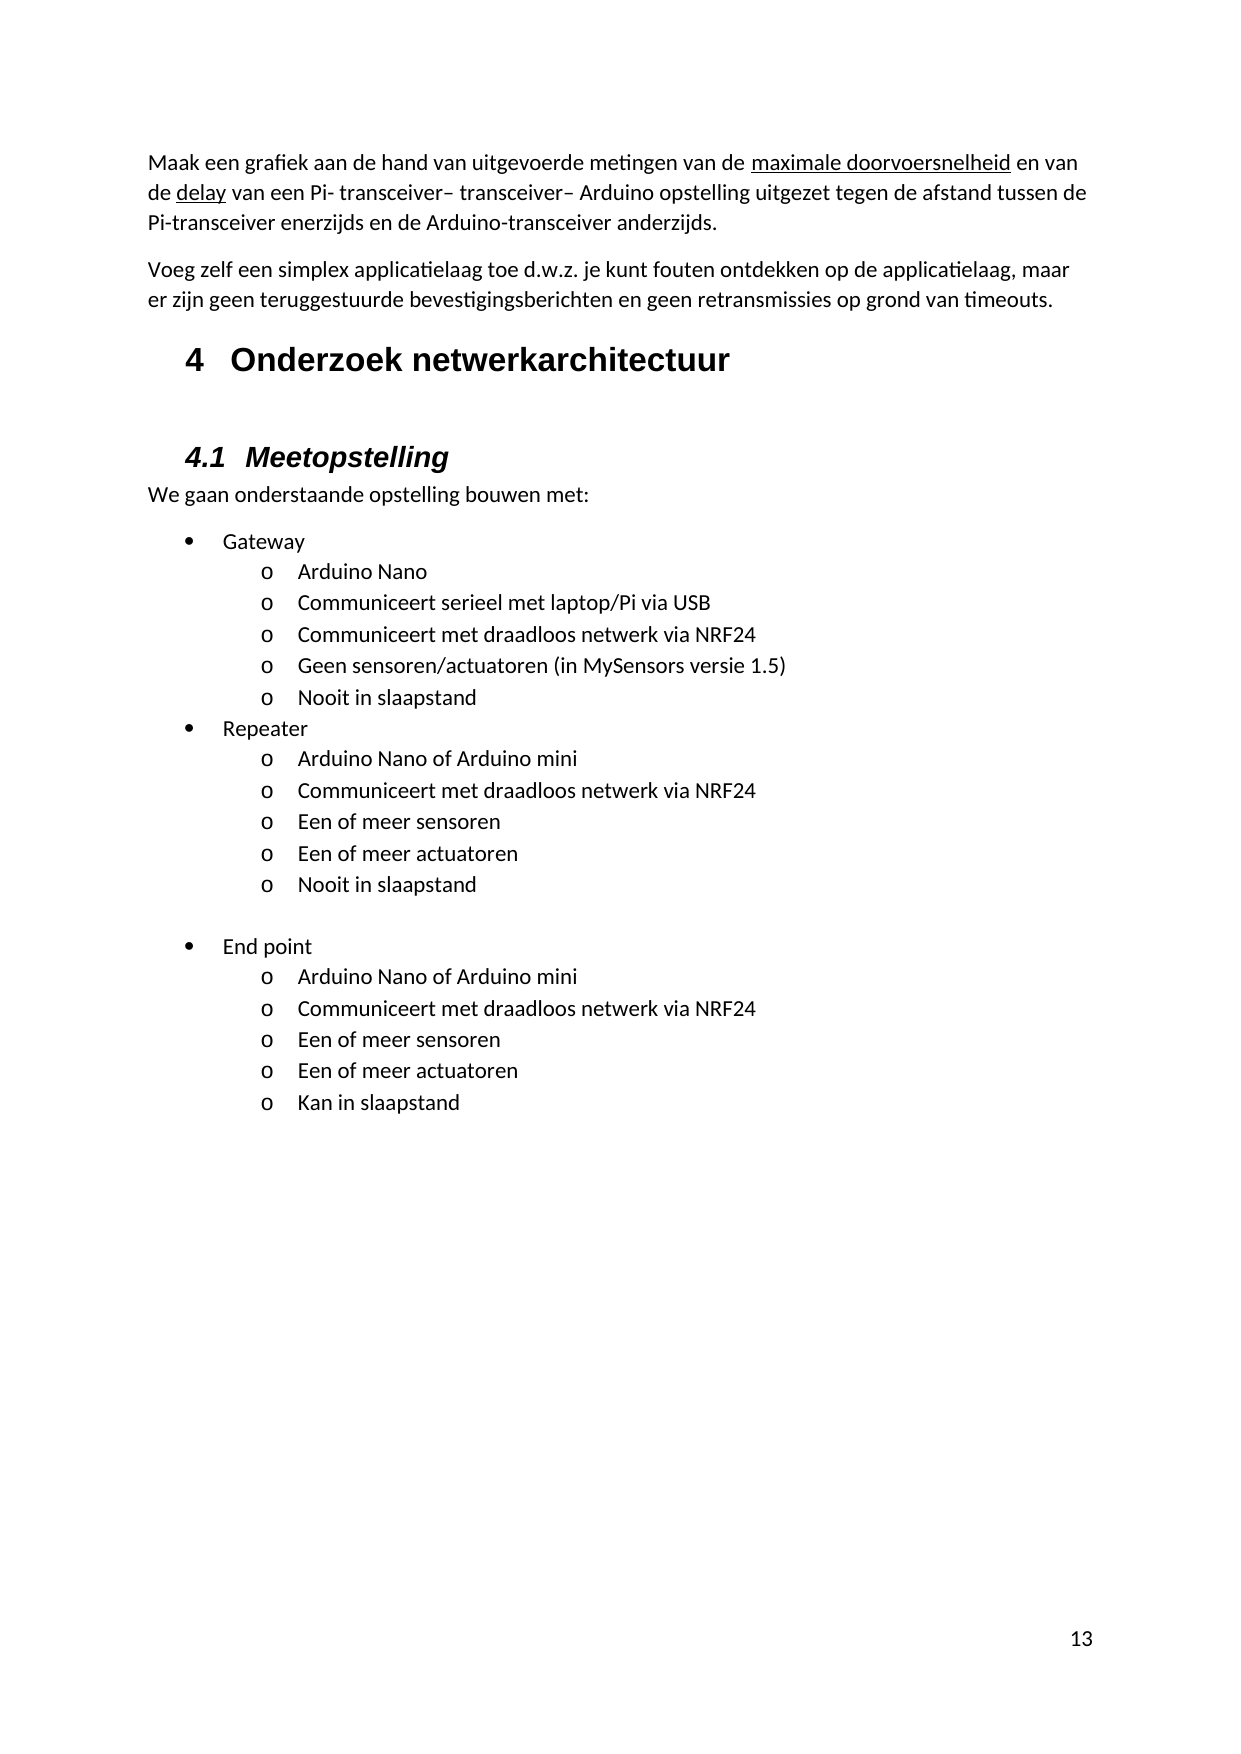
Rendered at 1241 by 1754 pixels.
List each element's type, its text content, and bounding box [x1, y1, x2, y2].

list Communiceert met draadloos netwerk via NRF24 [260, 620, 1093, 649]
list Kan in slaapstand [260, 1088, 1093, 1117]
list Communiceert serieel met laptop/Pi via USB [260, 588, 1093, 618]
list Arduino Nano of Arduino mini [260, 744, 1093, 774]
list Een of meer sensoren [260, 807, 1093, 837]
list Communiceert met draadloos netwerk via NRF24 [260, 776, 1093, 805]
list Geen sensoren/actuatoren (in MySensors versie 1.5) [260, 651, 1093, 681]
list End point [185, 932, 1093, 960]
list Communiceert met draadloos netwerk via NRF24 [260, 994, 1093, 1023]
list Arduino Nano of Arduino mini [260, 962, 1093, 991]
list Repeater [185, 714, 1093, 742]
list Nooit in slaapstand [260, 870, 1093, 899]
text Voeg zelf een simplex applicatielaag toe d.w.z. je kunt fouten ontdekken op de applicatielaag, maar er zijn geen teruggestuurde bevestigingsberichten en geen retransmissies op grond van timeouts. [148, 255, 1093, 313]
subtitle Meetopstelling [185, 440, 1093, 474]
subtitle Onderzoek netwerkarchitectuur [185, 340, 1093, 379]
list Gateway [185, 527, 1093, 555]
text Maak een grafiek aan de hand van uitgevoerde metingen van de maximale doorvoersnelheid en van de delay van een Pi- transceiver– transceiver– Arduino opstelling uitgezet tegen de afstand tussen de Pi-transceiver enerzijds en de Arduino-transceiver anderzijds. [148, 148, 1093, 236]
list Nooit in slaapstand [260, 683, 1093, 712]
list Een of meer actuatoren [260, 1057, 1093, 1086]
list Een of meer actuatoren [260, 839, 1093, 868]
list Een of meer sensoren [260, 1025, 1093, 1054]
list Arduino Nano [260, 557, 1093, 586]
text We gaan onderstaande opstelling bouwen met: [148, 480, 1093, 508]
